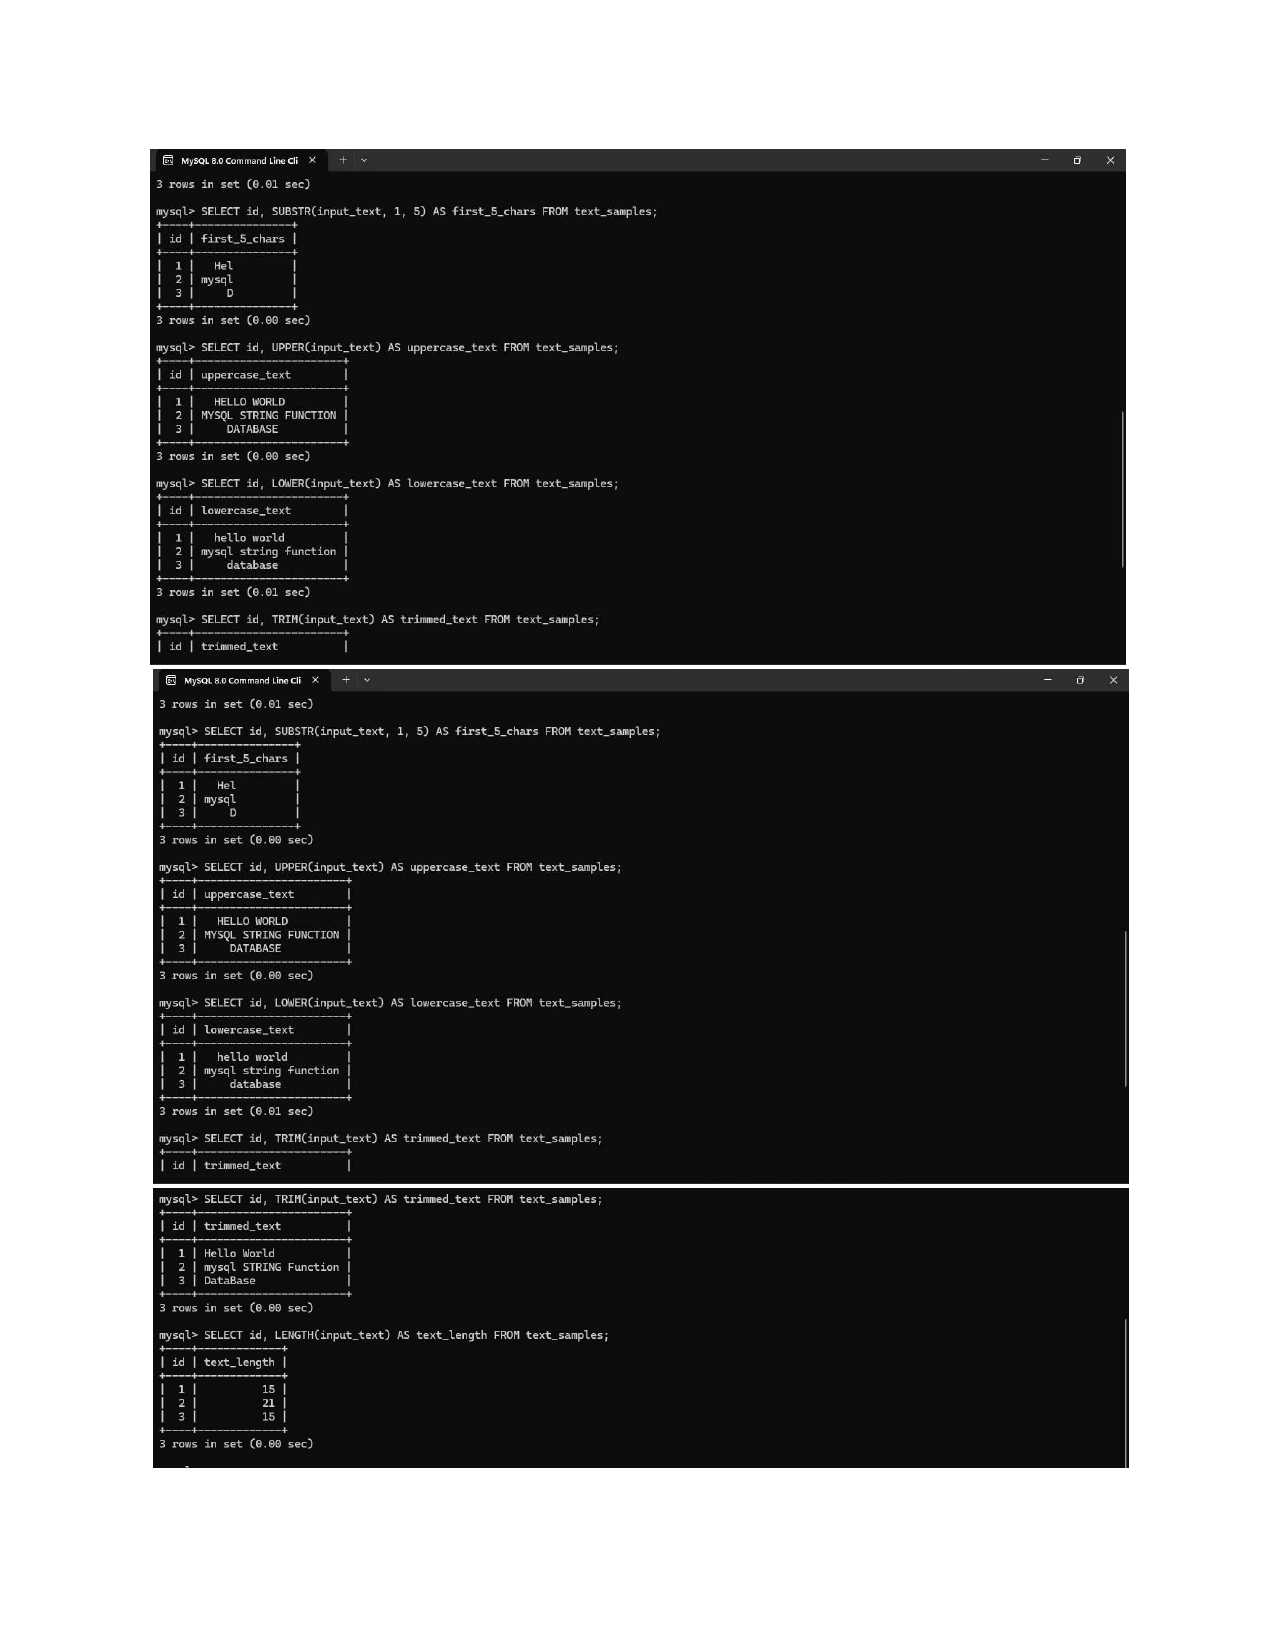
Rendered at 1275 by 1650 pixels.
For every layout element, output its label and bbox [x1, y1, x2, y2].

picture [150, 149, 1126, 665]
picture [153, 669, 1129, 1184]
picture [153, 1188, 1129, 1468]
